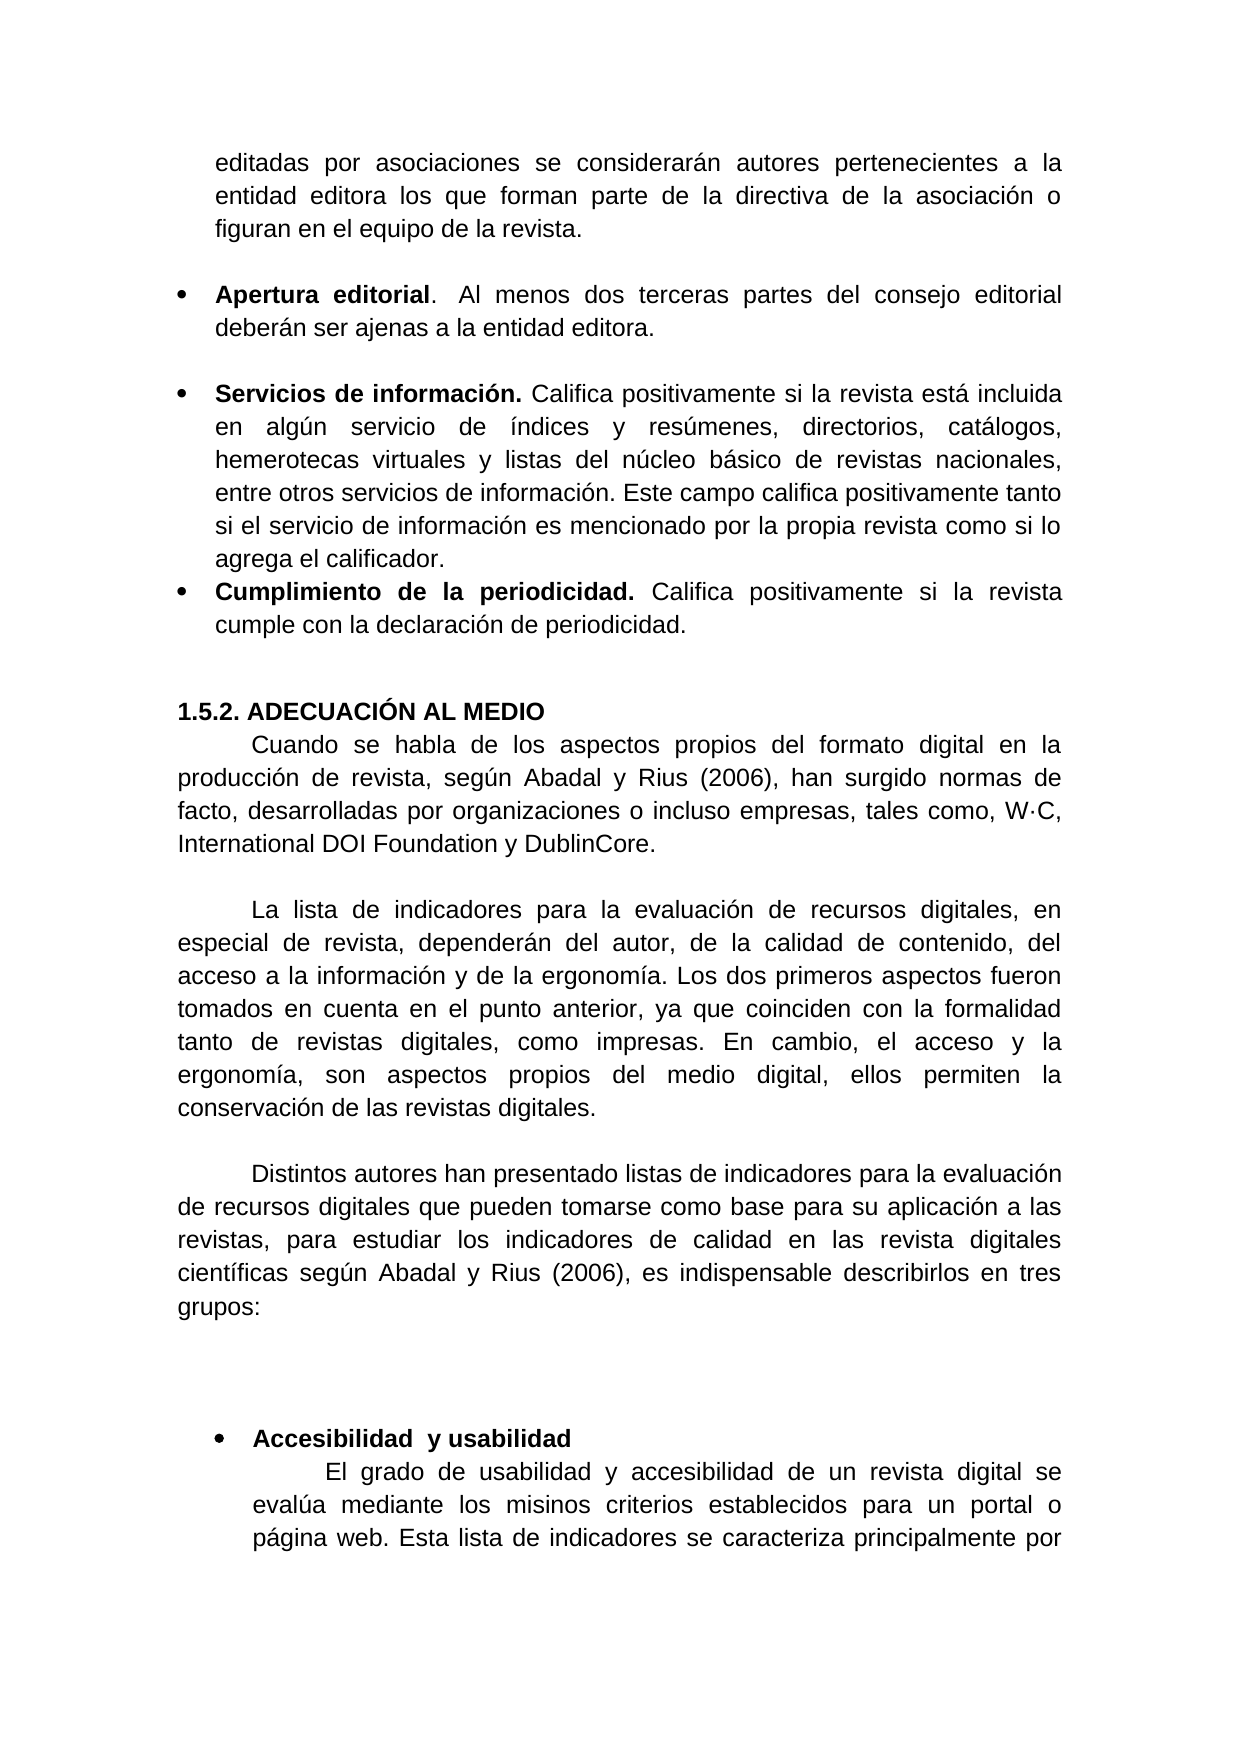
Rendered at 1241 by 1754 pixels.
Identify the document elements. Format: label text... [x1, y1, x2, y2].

list Servicios de información. Califica positivamente si la revista está incluida en algún servicio de índices y resúmenes, directorios, catálogos, hemerotecas virtuales y listas del núcleo básico de revistas nacionales, entre otros servicios de información. Este campo califica positivamente tanto si el servicio de información es mencionado por la propia revista como si lo agrega el calificador. [177, 379, 1063, 573]
text Cuando se habla de los aspectos propios del formato digital en la producción de revista, según Abadal y Rius (2006), han surgido normas de facto, desarrolladas por organizaciones o incluso empresas, tales como, W·C, International DOI Foundation y DublinCore. [177, 730, 1063, 858]
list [252, 1457, 1063, 1551]
text La lista de indicadores para la evaluación de recursos digitales, en especial de revista, dependerán del autor, de la calidad de contenido, del acceso a la información y de la ergonomía. Los dos primeros aspectos fueron tomados en cuenta en el punto anterior, ya que coinciden con la formalidad tanto de revistas digitales, como impresas. En cambio, el acceso y la ergonomía, son aspectos propios del medio digital, ellos permiten la conservación de las revistas digitales. [177, 895, 1063, 1122]
list Accesibilidad y usabilidad [215, 1423, 1063, 1452]
text 1.5.2. ADECUACIÓN AL MEDIO [177, 697, 1063, 726]
text Distintos autores han presentado listas de indicadores para la evaluación de recursos digitales que pueden tomarse como base para su aplicación a las revistas, para estudiar los indicadores de calidad en las revista digitales científicas según Abadal y Rius (2006), es indispensable describirlos en tres grupos: [177, 1159, 1063, 1320]
list Apertura editorial. Al menos dos terceras partes del consejo editorial deberán ser ajenas a la entidad editora. [177, 280, 1063, 342]
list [177, 148, 1063, 242]
list Cumplimiento de la periodicidad. Califica positivamente si la revista cumple con la declaración de periodicidad. [177, 577, 1063, 639]
